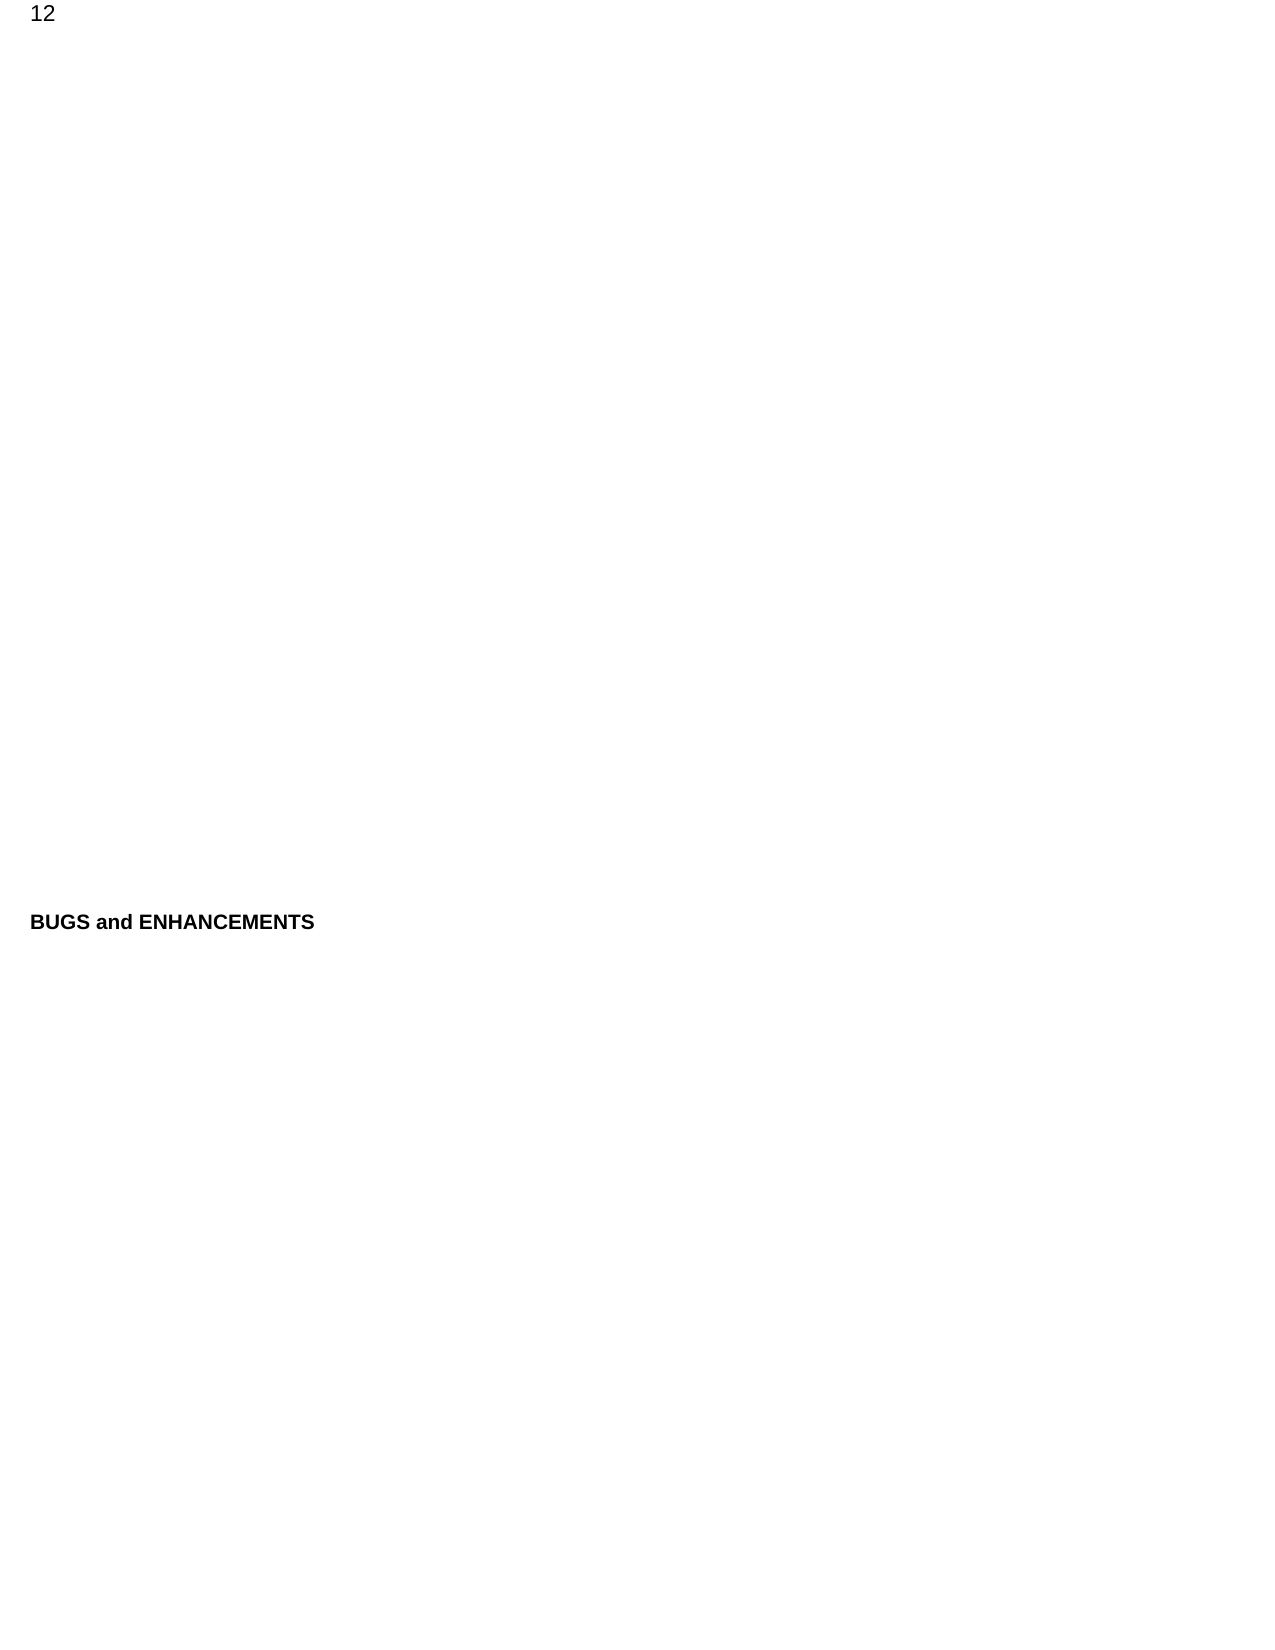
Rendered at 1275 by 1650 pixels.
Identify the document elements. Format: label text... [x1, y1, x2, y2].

text BUGS and ENHANCEMENTS [30, 910, 1245, 934]
